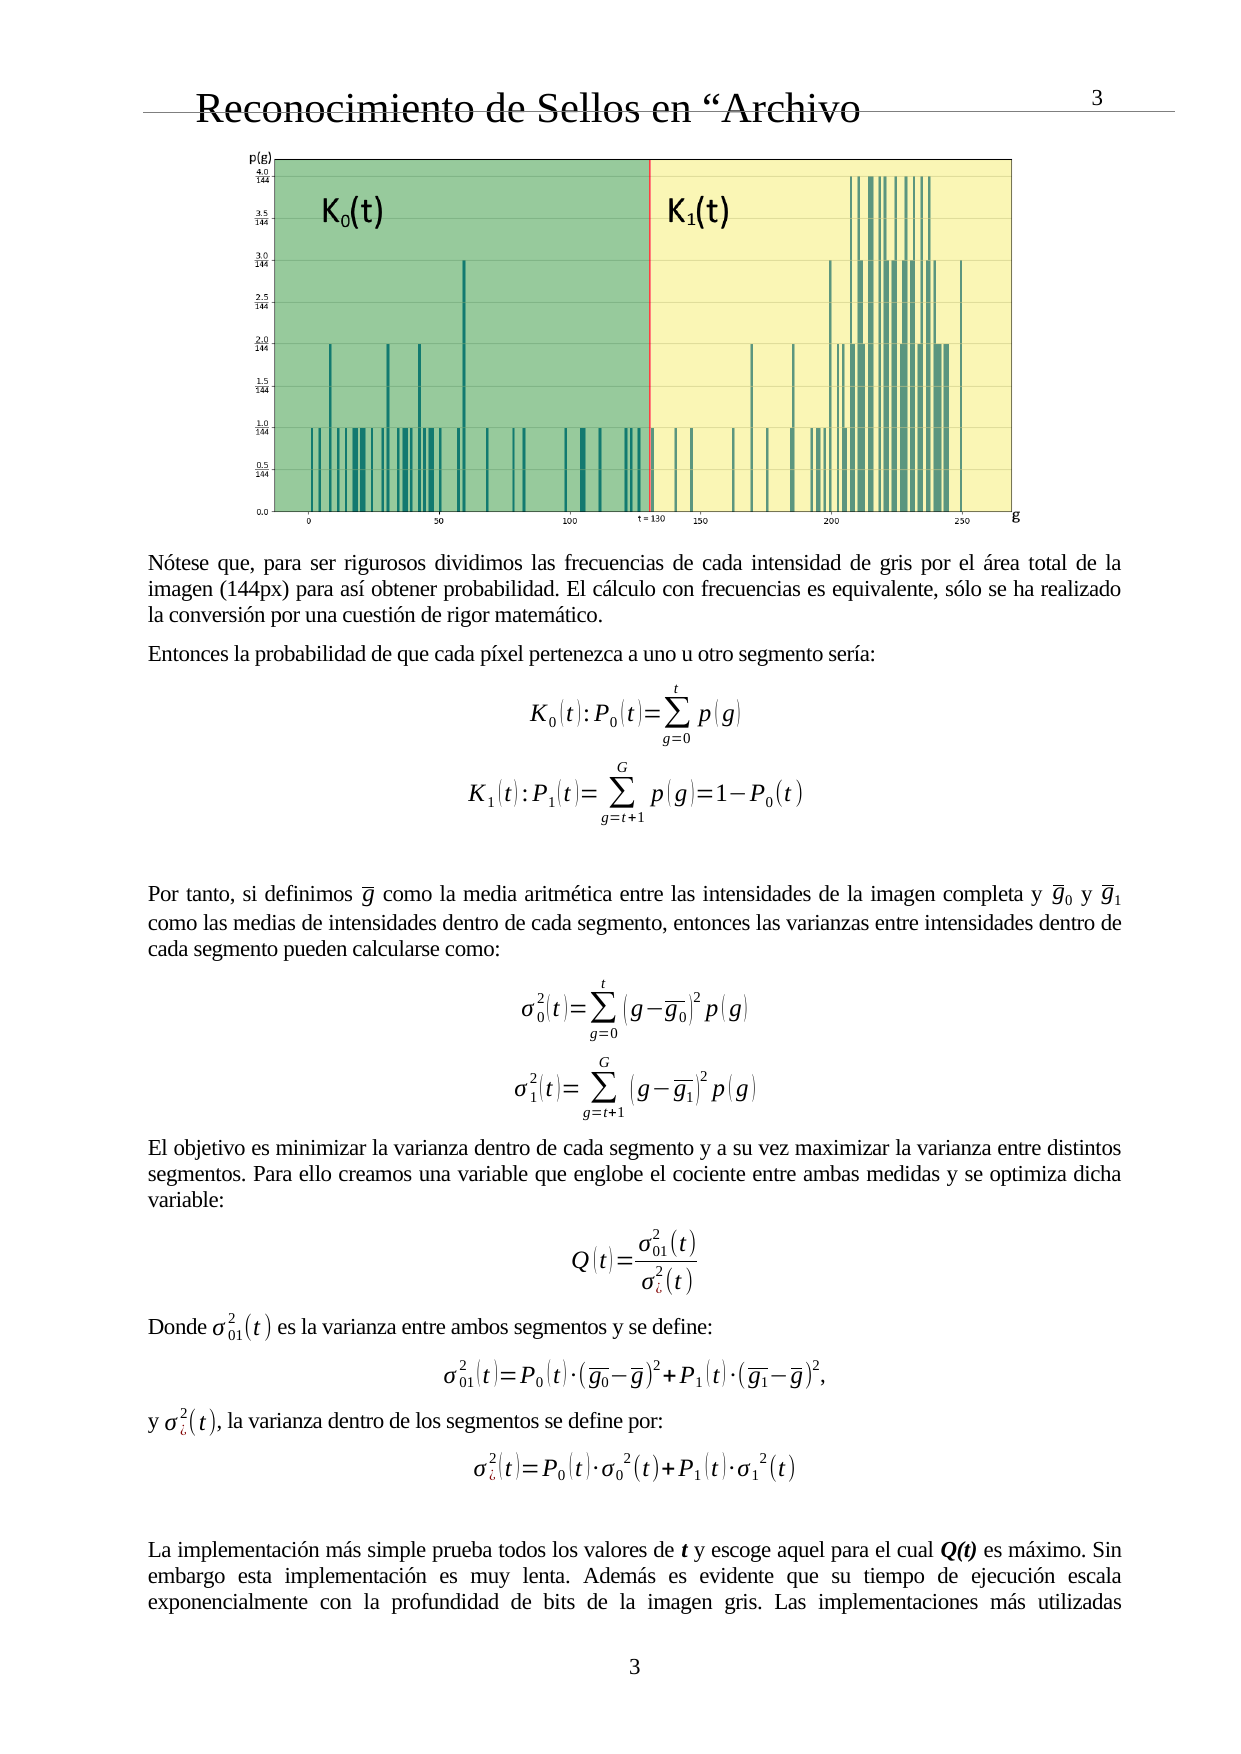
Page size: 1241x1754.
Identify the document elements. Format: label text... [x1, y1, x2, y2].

text El objetivo es minimizar la varianza dentro de cada segmento y a su vez maximizar la varianza entre distintos segmentos. Para ello creamos una variable que englobe el cociente entre ambas medidas y se optimiza dicha variable: [148, 1133, 1122, 1213]
text Nótese que, para ser rigurosos dividimos las frecuencias de cada intensidad de gris por el área total de la imagen (144px) para así obtener probabilidad. El cálculo con frecuencias es equivalente, sólo se ha realizado la conversión por una cuestión de rigor matemático. [148, 548, 1122, 628]
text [148, 1536, 1122, 1615]
text , [148, 1357, 1122, 1391]
text Por tanto, si definimos como la media aritmética entre las intensidades de la imagen completa y y como las medias de intensidades dentro de cada segmento, entonces las varianzas entre intensidades dentro de cada segmento pueden calcularse como: [148, 877, 1122, 961]
text y , la varianza dentro de los segmentos se define por: [148, 1404, 1122, 1437]
text Donde es la varianza entre ambos segmentos y se define: [148, 1309, 1122, 1344]
text Entonces la probabilidad de que cada píxel pertenezca a uno u otro segmento sería: [148, 640, 1122, 666]
picture [247, 147, 1023, 536]
